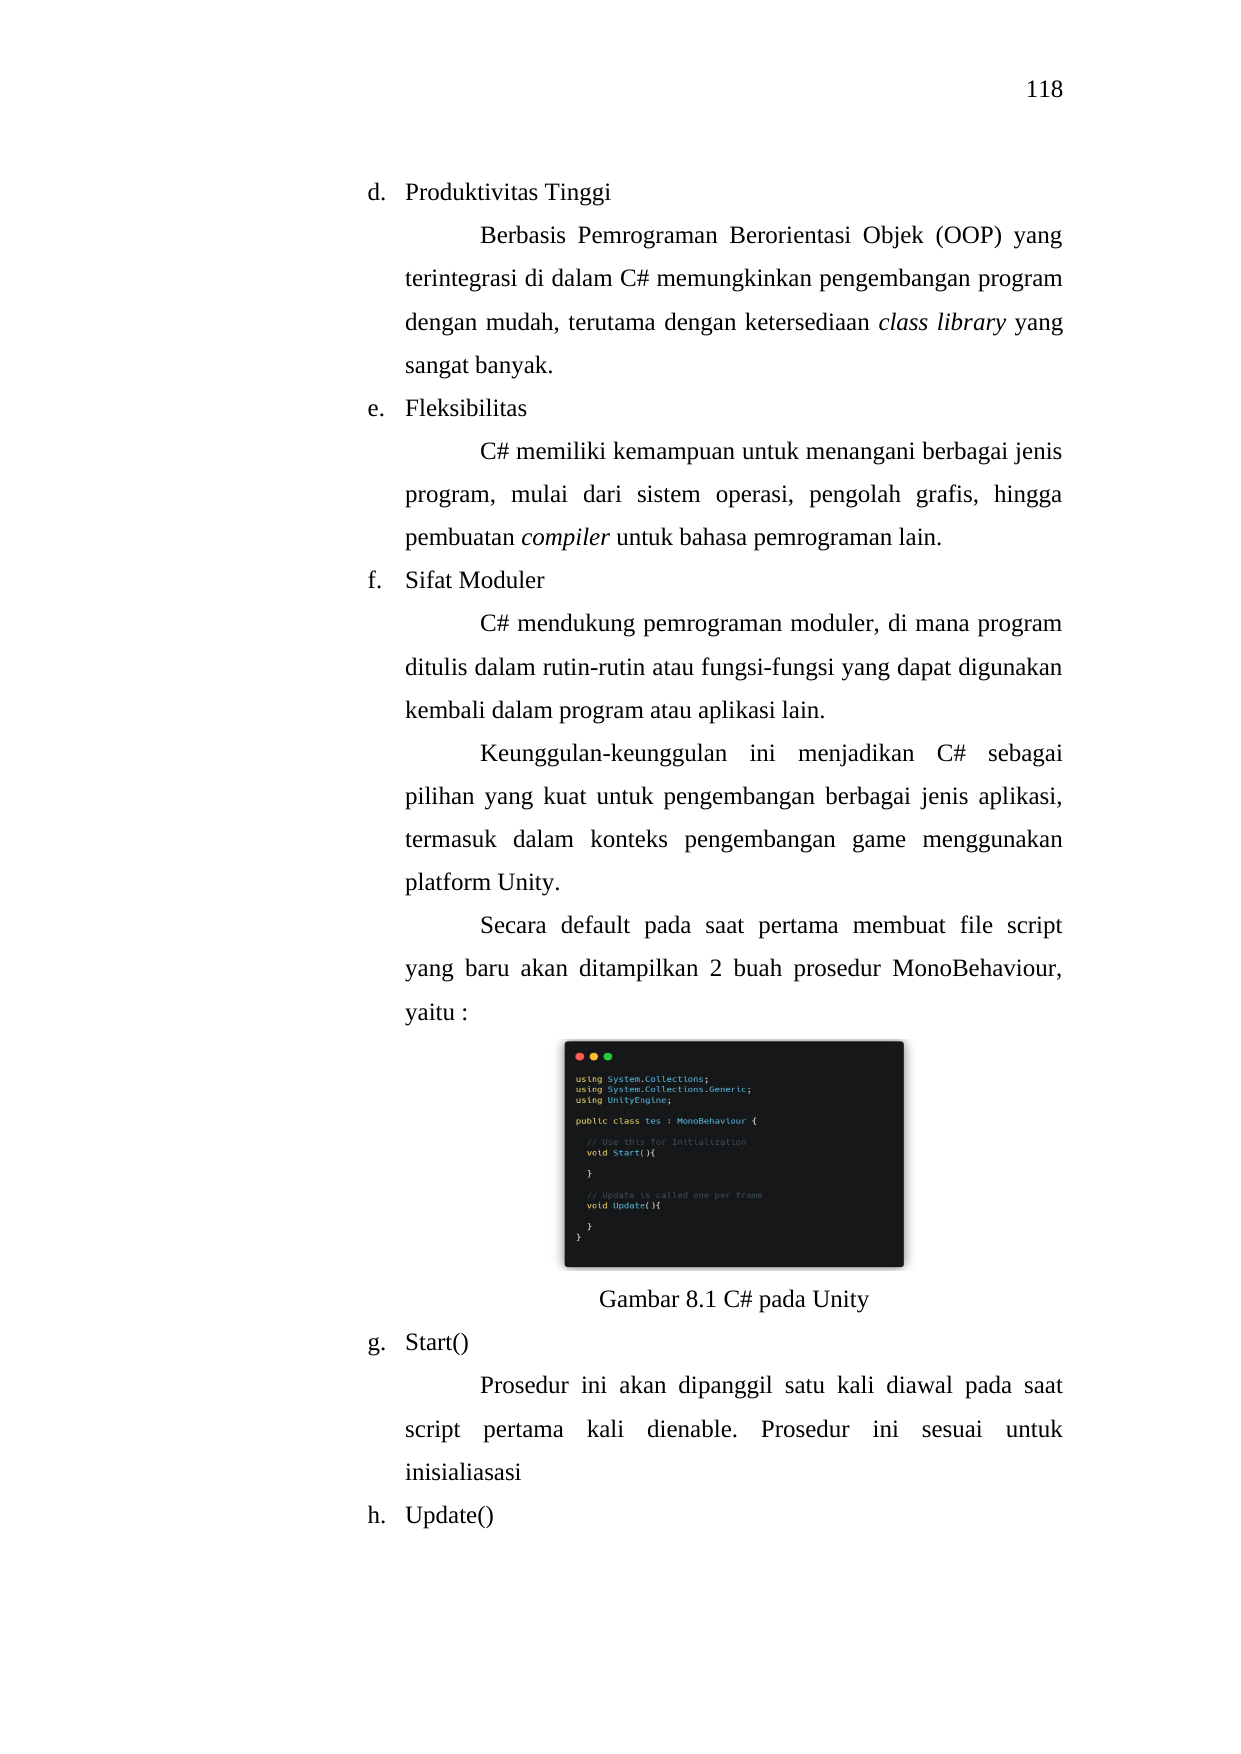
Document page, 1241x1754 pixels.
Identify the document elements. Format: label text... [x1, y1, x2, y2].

list Update() [367, 1500, 1063, 1529]
text Keunggulan-keunggulan ini menjadikan C# sebagai pilihan yang kuat untuk pengembangan berbagai jenis aplikasi, termasuk dalam konteks pengembangan game menggunakan platform Unity. [405, 738, 1063, 896]
list Sifat Moduler [367, 565, 1063, 594]
list Produktivitas Tinggi [367, 177, 1063, 206]
text Berbasis Pemrograman Berorientasi Objek (OOP) yang terintegrasi di dalam C# memungkinkan pengembangan program dengan mudah, terutama dengan ketersediaan class library yang sangat banyak. [405, 220, 1063, 378]
text Secara default pada saat pertama membuat file script yang baru akan ditampilkan 2 buah prosedur MonoBehaviour, yaitu : [405, 910, 1063, 1025]
text C# memiliki kemampuan untuk menangani berbagai jenis program, mulai dari sistem operasi, pengolah grafis, hingga pembuatan compiler untuk bahasa pemrograman lain. [405, 436, 1063, 551]
subtitle C# pada Unity [405, 1284, 1063, 1313]
list Start() [367, 1327, 1063, 1356]
text C# mendukung pemrograman moduler, di mana program ditulis dalam rutin-rutin atau fungsi-fungsi yang dapat digunakan kembali dalam program atau aplikasi lain. [405, 608, 1063, 723]
text Prosedur ini akan dipanggil satu kali diawal pada saat script pertama kali dienable. Prosedur ini sesuai untuk inisialiasasi [405, 1371, 1063, 1486]
list Fleksibilitas [367, 393, 1063, 422]
picture [550, 1039, 918, 1271]
